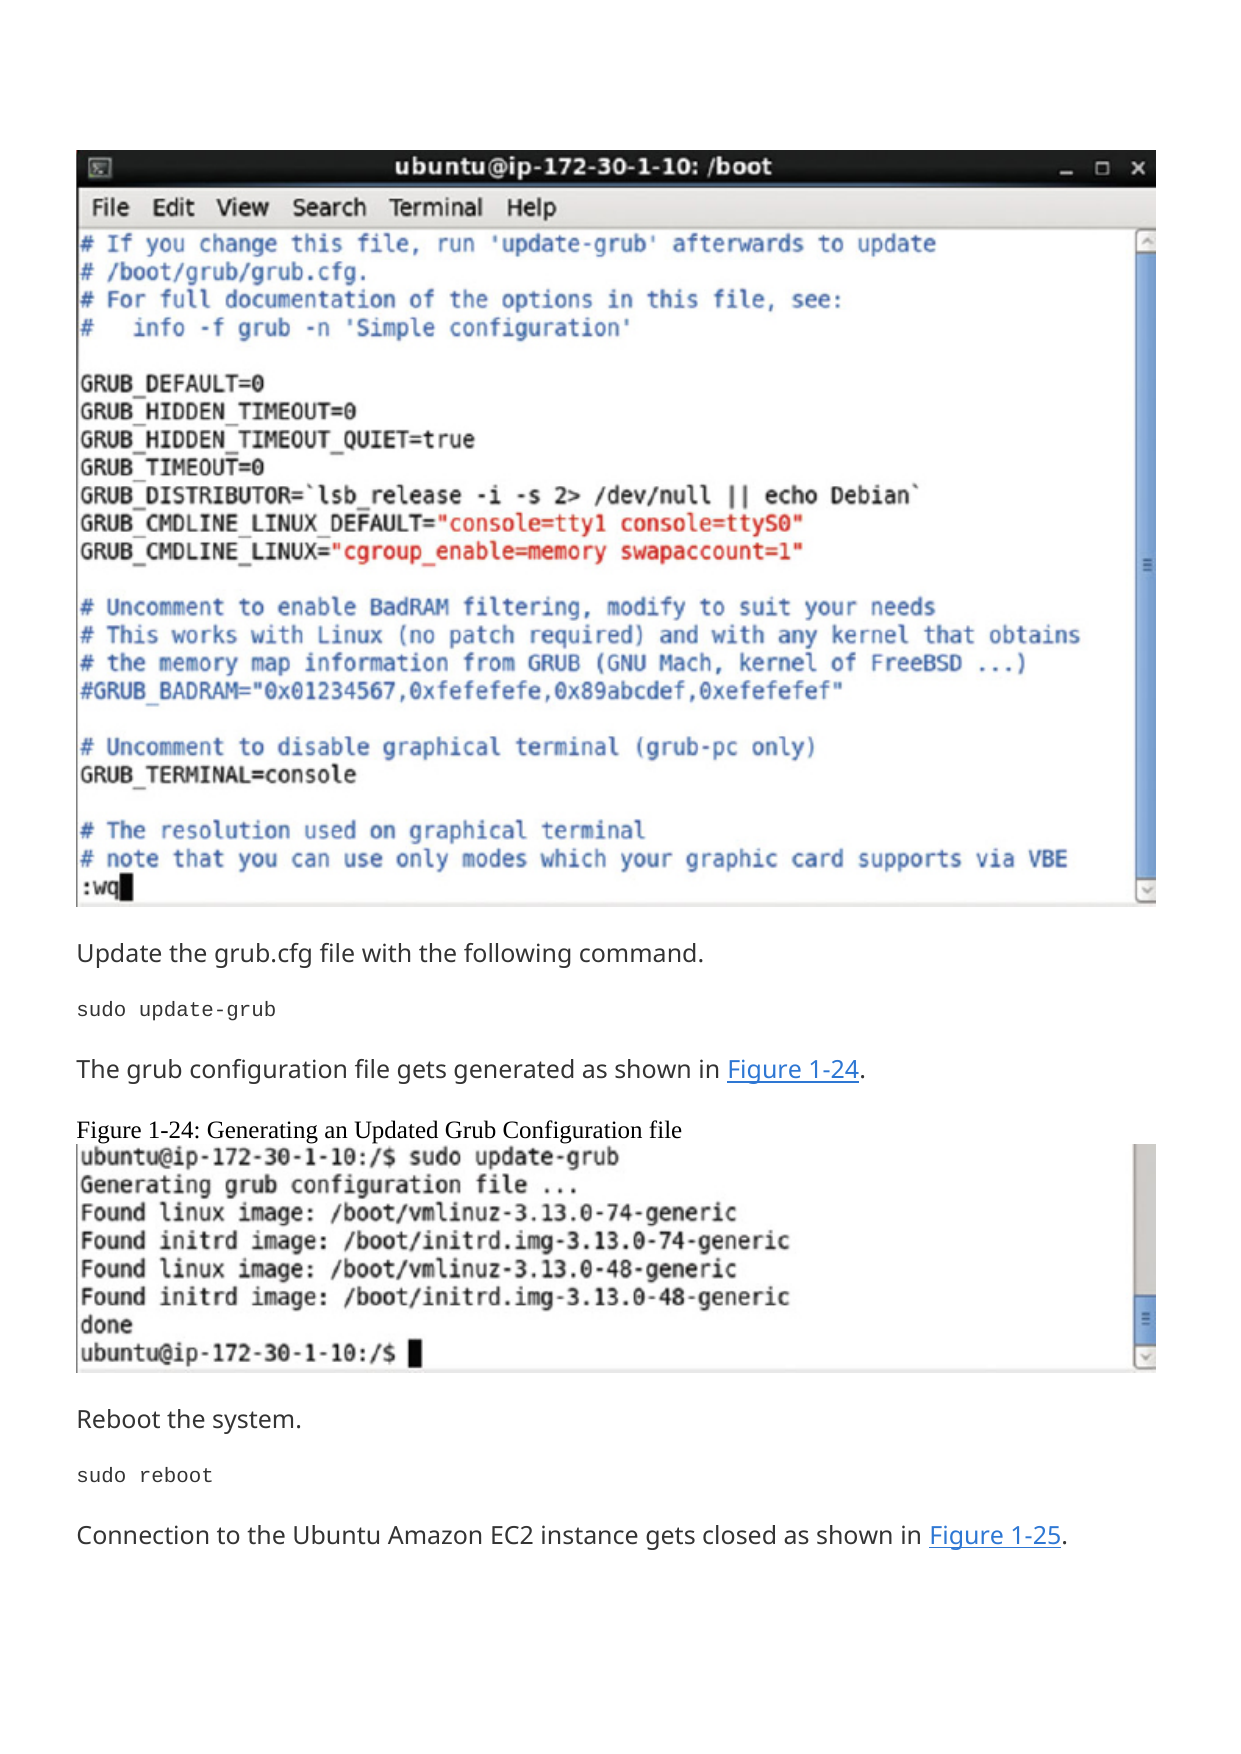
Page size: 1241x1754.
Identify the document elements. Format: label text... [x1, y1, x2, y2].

text Reboot the system. [76, 1402, 1167, 1436]
picture [76, 1144, 1156, 1373]
text sudo update-grub [76, 999, 1167, 1023]
text The grub configuration file gets generated as shown in Figure 1-24. [76, 1052, 1167, 1086]
text sudo reboot [76, 1465, 1167, 1489]
picture [76, 150, 1156, 907]
text Figure 1-24: Generating an Updated Grub Configuration file [76, 1115, 1167, 1144]
text Connection to the Ubuntu Amazon EC2 instance gets closed as shown in Figure 1-25. [76, 1518, 1167, 1552]
text Update the grub.cfg file with the following command. [76, 936, 1167, 970]
